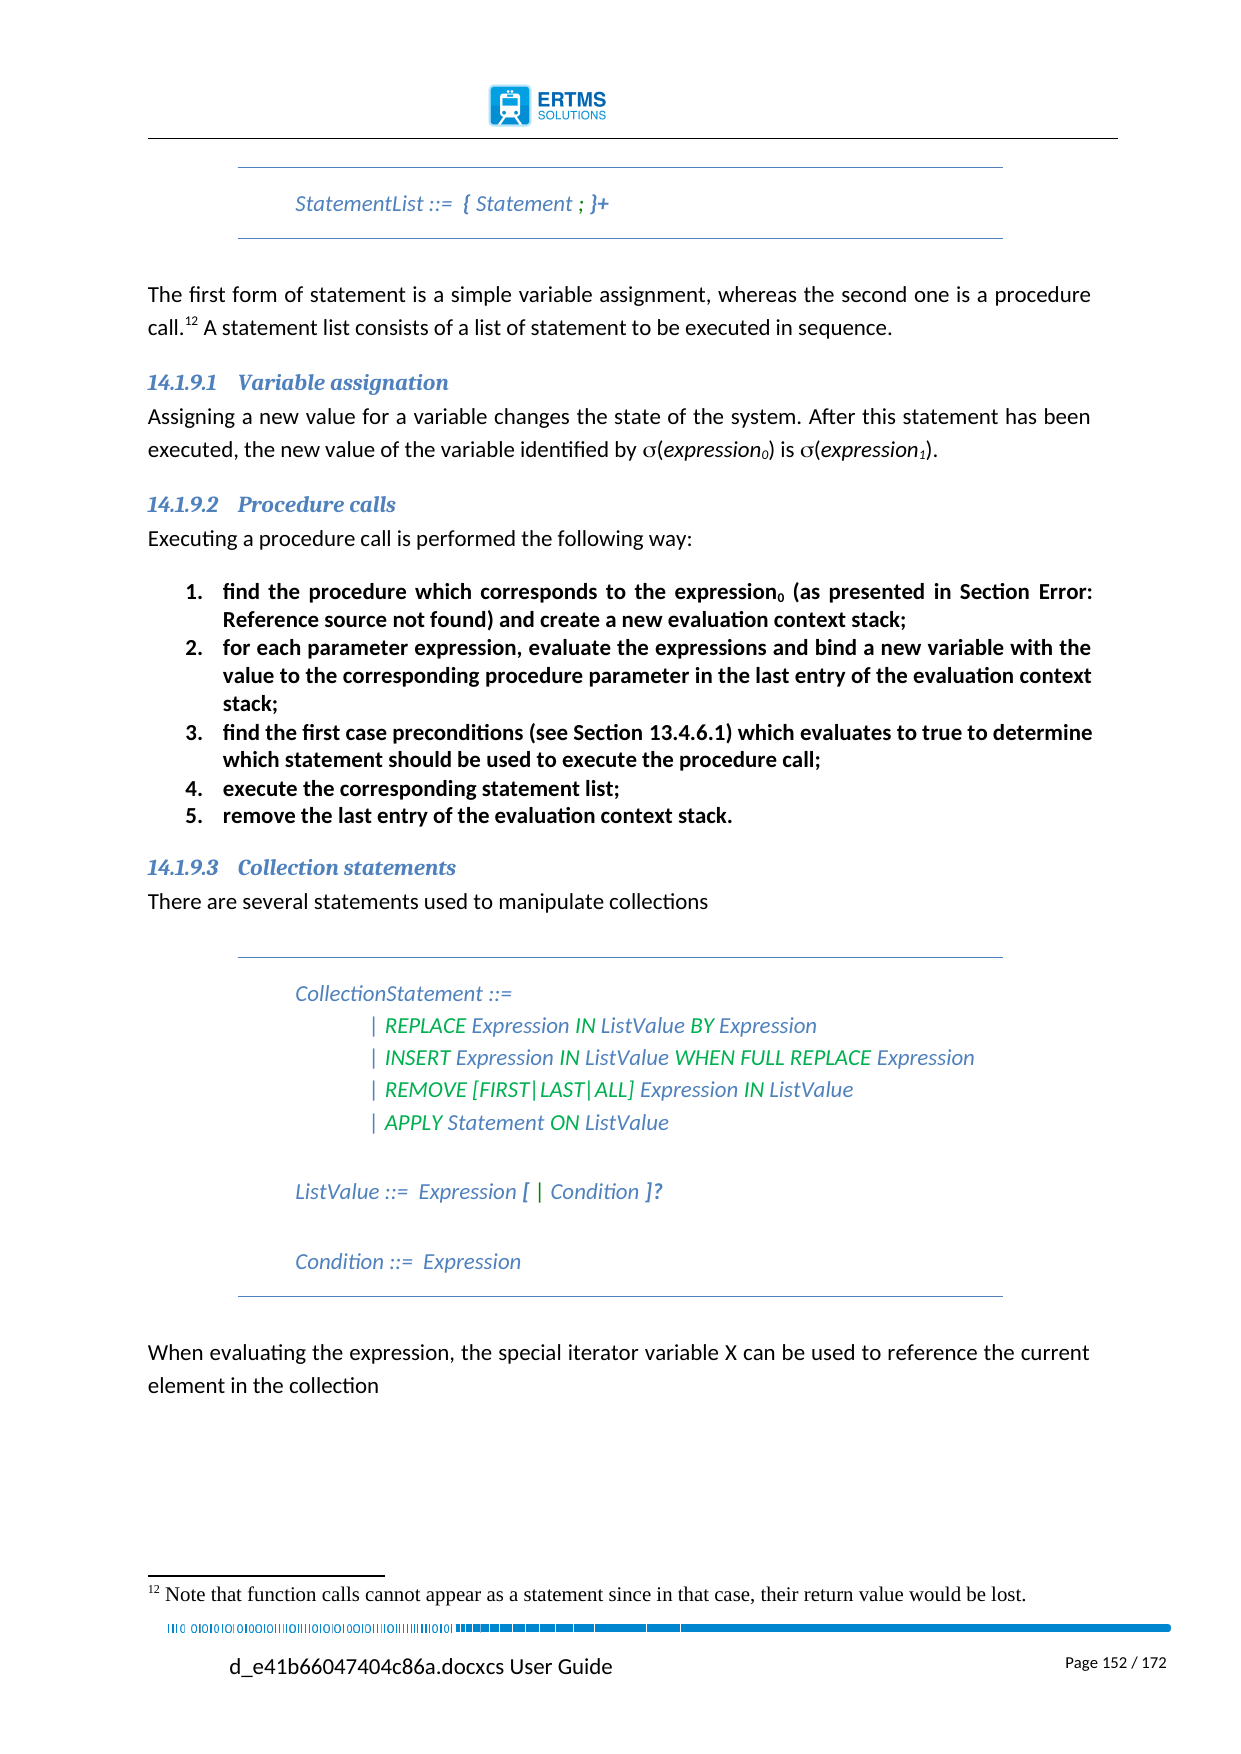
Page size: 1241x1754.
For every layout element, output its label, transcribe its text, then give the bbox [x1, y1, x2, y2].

text Assigning a new value for a variable changes the state of the system. After this statement has been executed, the new value of the variable identified by (expression0) is (expression1). [148, 402, 1093, 463]
text Executing a procedure call is performed the following way: [148, 524, 1093, 552]
picture [167, 1624, 1171, 1633]
list find the procedure which corresponds to the expression0 (as presented in Section 14.1.3.2) and create a new evaluation context stack; [185, 577, 1093, 633]
list remove the last entry of the evaluation context stack. [185, 802, 1093, 830]
subtitle Variable assignation [148, 370, 1093, 396]
list for each parameter expression, evaluate the expressions and bind a new variable with the value to the corresponding procedure parameter in the last entry of the evaluation context stack; [185, 633, 1093, 718]
text ListValue ::= Expression [ | Condition ]? [238, 1155, 1003, 1205]
text StatementList ::= { Statement ; }+ [238, 168, 1003, 238]
text The first form of statement is a simple variable assignment, whereas the second one is a procedure call. A statement list consists of a list of statement to be executed in sequence. [148, 281, 1093, 341]
list find the first case preconditions (see Section 13.4.6.1) which evaluates to true to determine which statement should be used to execute the procedure call; [185, 718, 1093, 774]
subtitle Collection statements [148, 855, 1093, 881]
subtitle Procedure calls [148, 492, 1093, 518]
text When evaluating the expression, the special iterator variable X can be used to reference the current element in the collection [148, 1338, 1093, 1399]
text Condition ::= Expression [238, 1225, 1003, 1296]
text There are several statements used to manipulate collections [148, 887, 1093, 915]
text CollectionStatement ::= | REPLACE Expression IN ListValue BY Expression | INSERT Expression IN ListValue WHEN FULL REPLACE Expression | REMOVE [FIRST|LAST|ALL] Expression IN ListValue | APPLY Statement ON ListValue [238, 958, 1003, 1136]
list execute the corresponding statement list; [185, 774, 1093, 802]
picture [477, 73, 617, 138]
